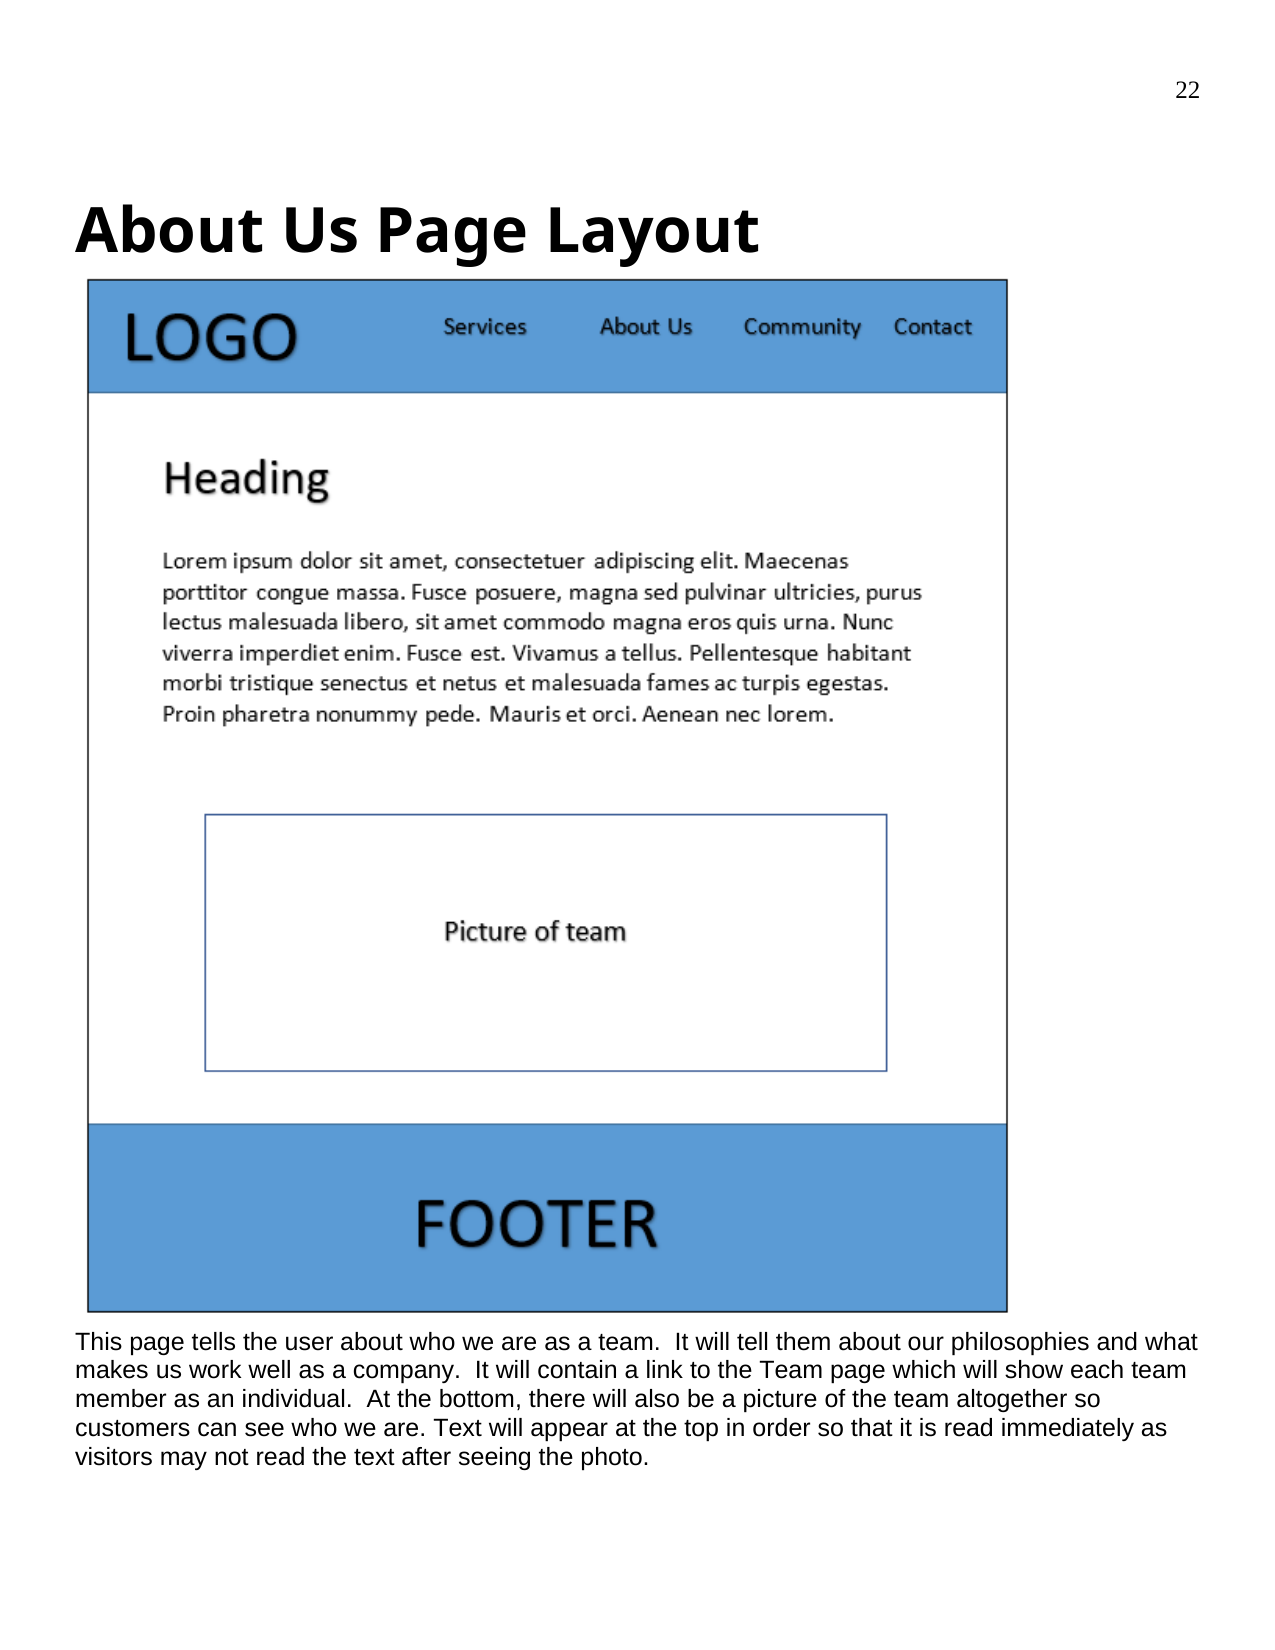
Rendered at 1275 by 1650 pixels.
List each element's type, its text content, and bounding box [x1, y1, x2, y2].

text This page tells the user about who we are as a team. It will tell them about our philosophies and what makes us work well as a company. It will contain a link to the Team page which will show each team member as an individual. At the bottom, there will also be a picture of the team altogether so customers can see who we are. Text will appear at the top in order so that it is read immediately as visitors may not read the text after seeing the photo. [75, 1327, 1200, 1470]
picture [75, 270, 1019, 1327]
title About Us Page Layout [75, 185, 1200, 270]
